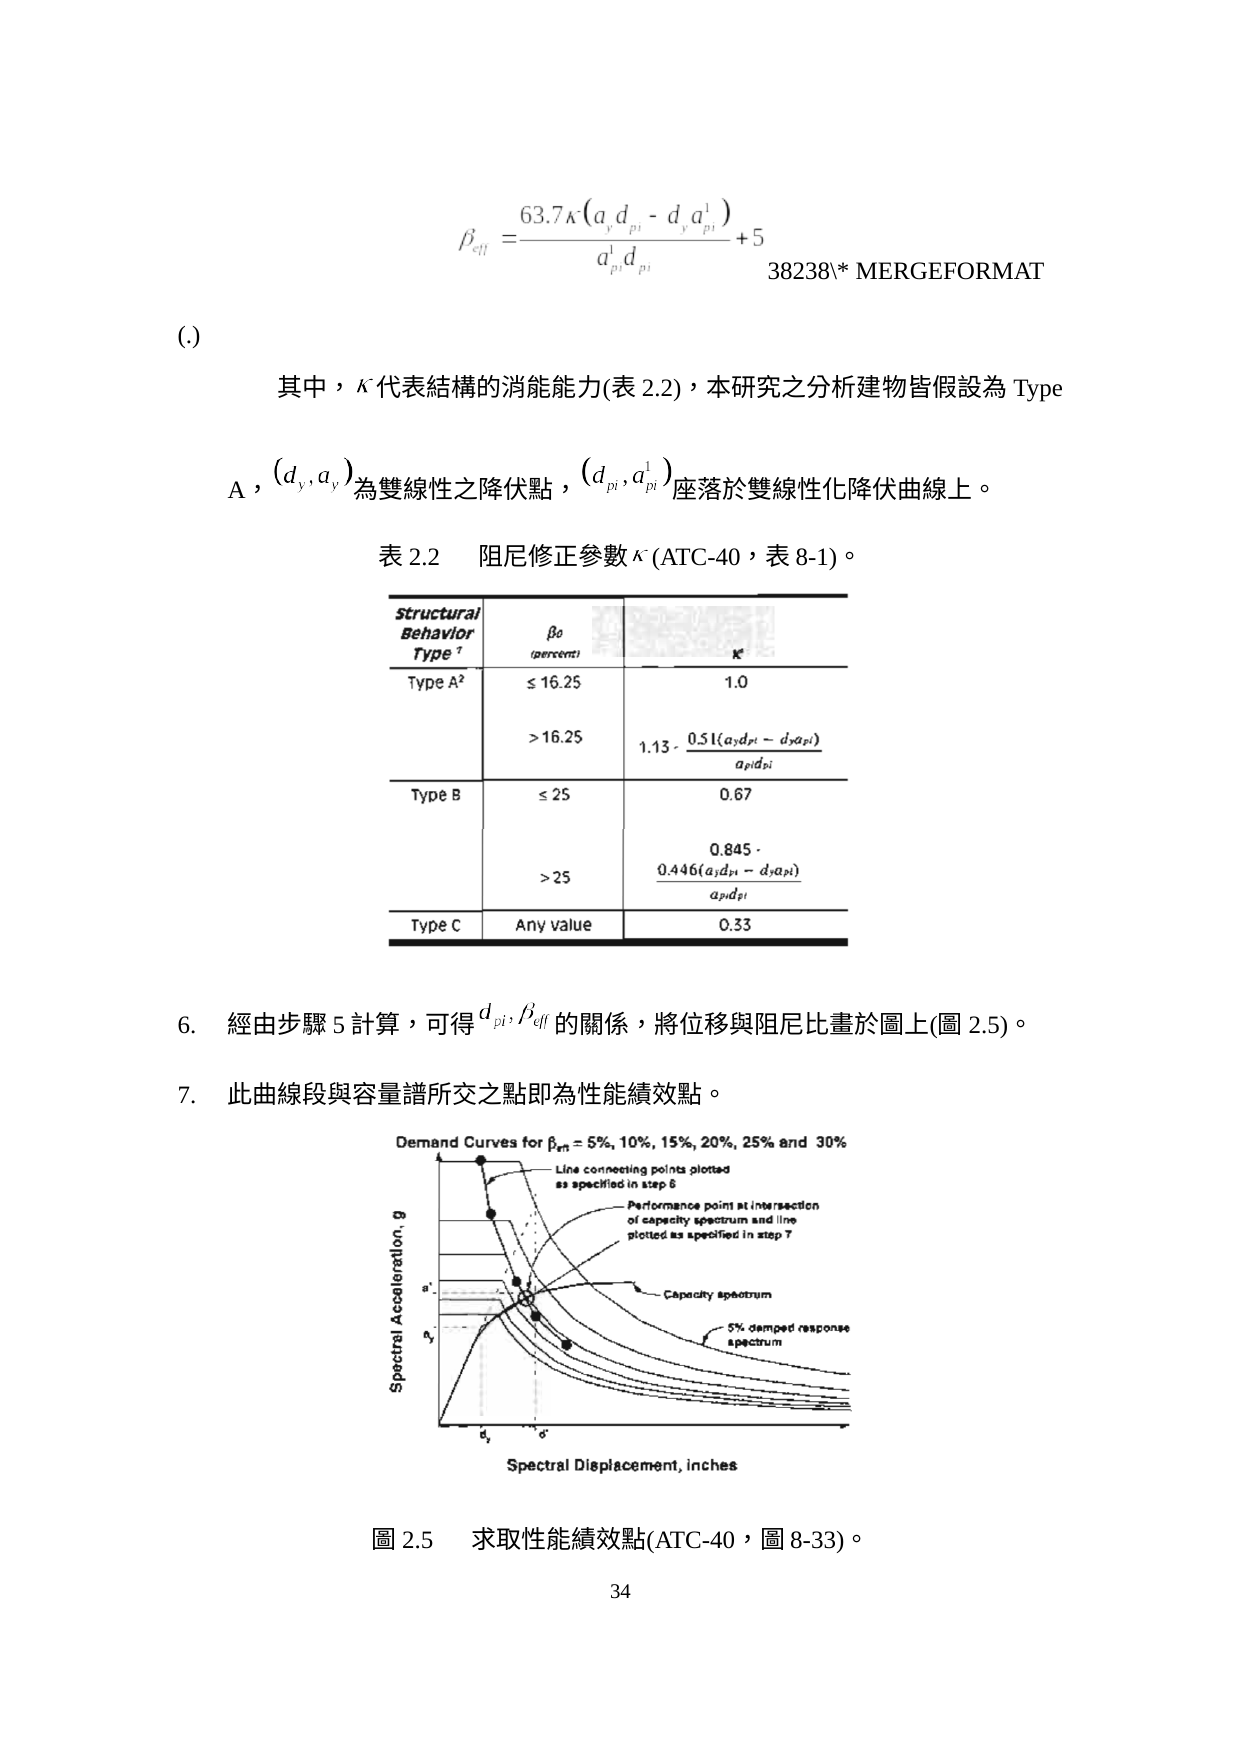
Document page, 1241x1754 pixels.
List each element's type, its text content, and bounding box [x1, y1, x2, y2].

list 經由步驟5計算，可得的關係，將位移與阻尼比畫於圖上(圖 2.5)。 [177, 980, 1063, 1055]
picture [383, 1129, 857, 1479]
picture [383, 591, 857, 949]
text 其中，代表結構的消能能力(表 2.2)，本研究之分析建物皆假設為Type A，為雙線性之降伏點，座落於雙線性化降伏曲線上。 [227, 367, 1063, 517]
list 此曲線段與容量譜所交之點即為性能績效點。 [177, 1073, 1063, 1111]
text 表 2.2 阻尼修正參數(ATC-40，表8-1)。 [177, 535, 1063, 573]
text 圖 2.5 求取性能績效點(ATC-40，圖8-33)。 [177, 1518, 1063, 1556]
